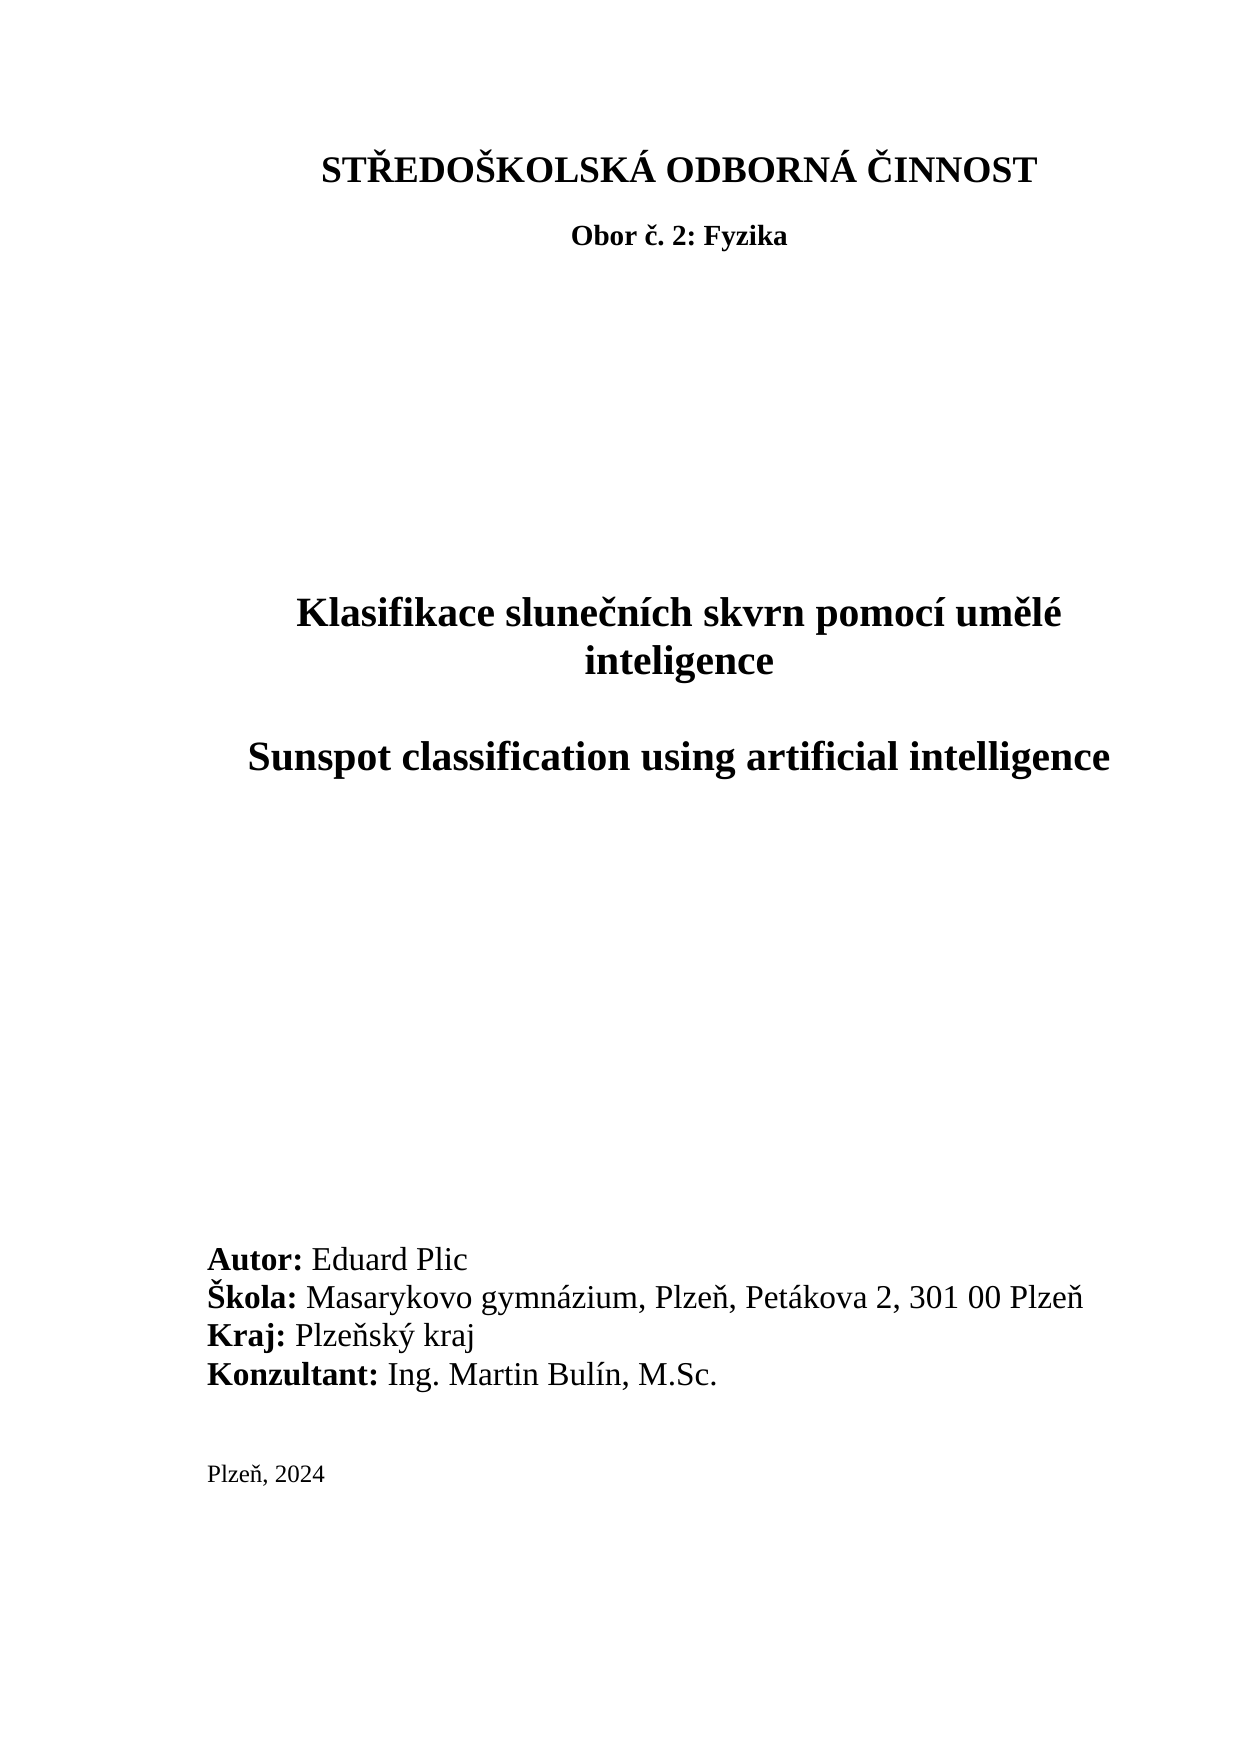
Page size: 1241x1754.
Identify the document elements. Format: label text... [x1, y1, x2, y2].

text Plzeň, 2024 [207, 1459, 1152, 1488]
text Klasifikace slunečních skvrn pomocí umělé inteligence [207, 587, 1152, 683]
text Kraj: Plzeňský kraj [207, 1316, 1152, 1354]
text Sunspot classification using artificial intelligence [207, 731, 1152, 779]
text Škola: Masarykovo gymnázium, Plzeň, Petákova 2, 301 00 Plzeň [207, 1277, 1152, 1316]
text Obor č. 2: Fyzika [207, 218, 1152, 252]
text STŘEDOŠKOLSKÁ ODBORNÁ ČINNOST [207, 148, 1152, 191]
text Autor: Eduard Plic [207, 1239, 1152, 1277]
text Konzultant: Ing. Martin Bulín, M.Sc. [207, 1354, 1152, 1392]
